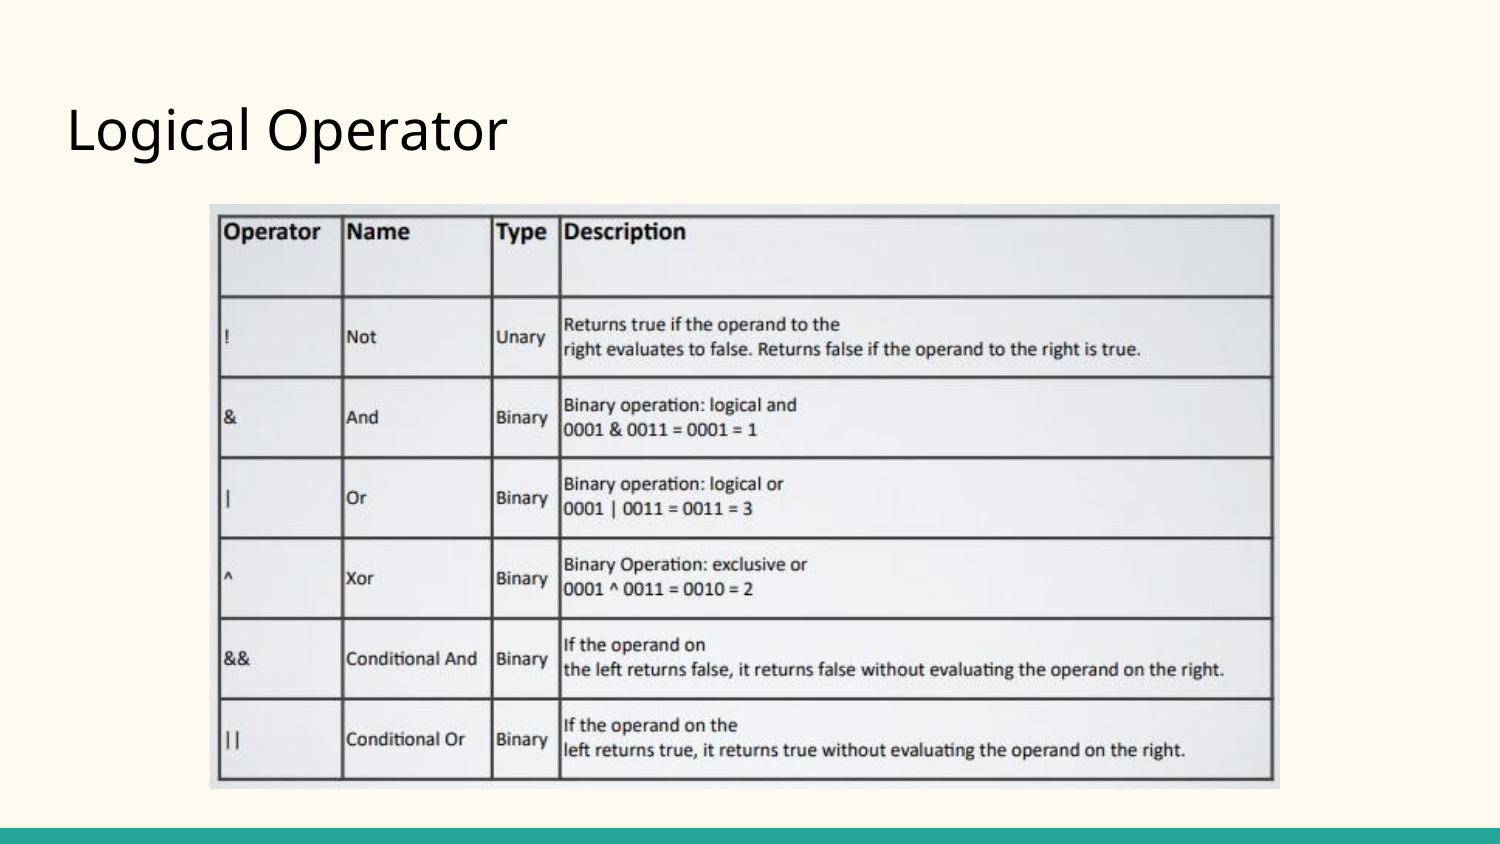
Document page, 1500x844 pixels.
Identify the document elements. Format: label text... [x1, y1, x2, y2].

picture [209, 204, 1280, 789]
subtitle Logical Operator [66, 90, 1500, 167]
